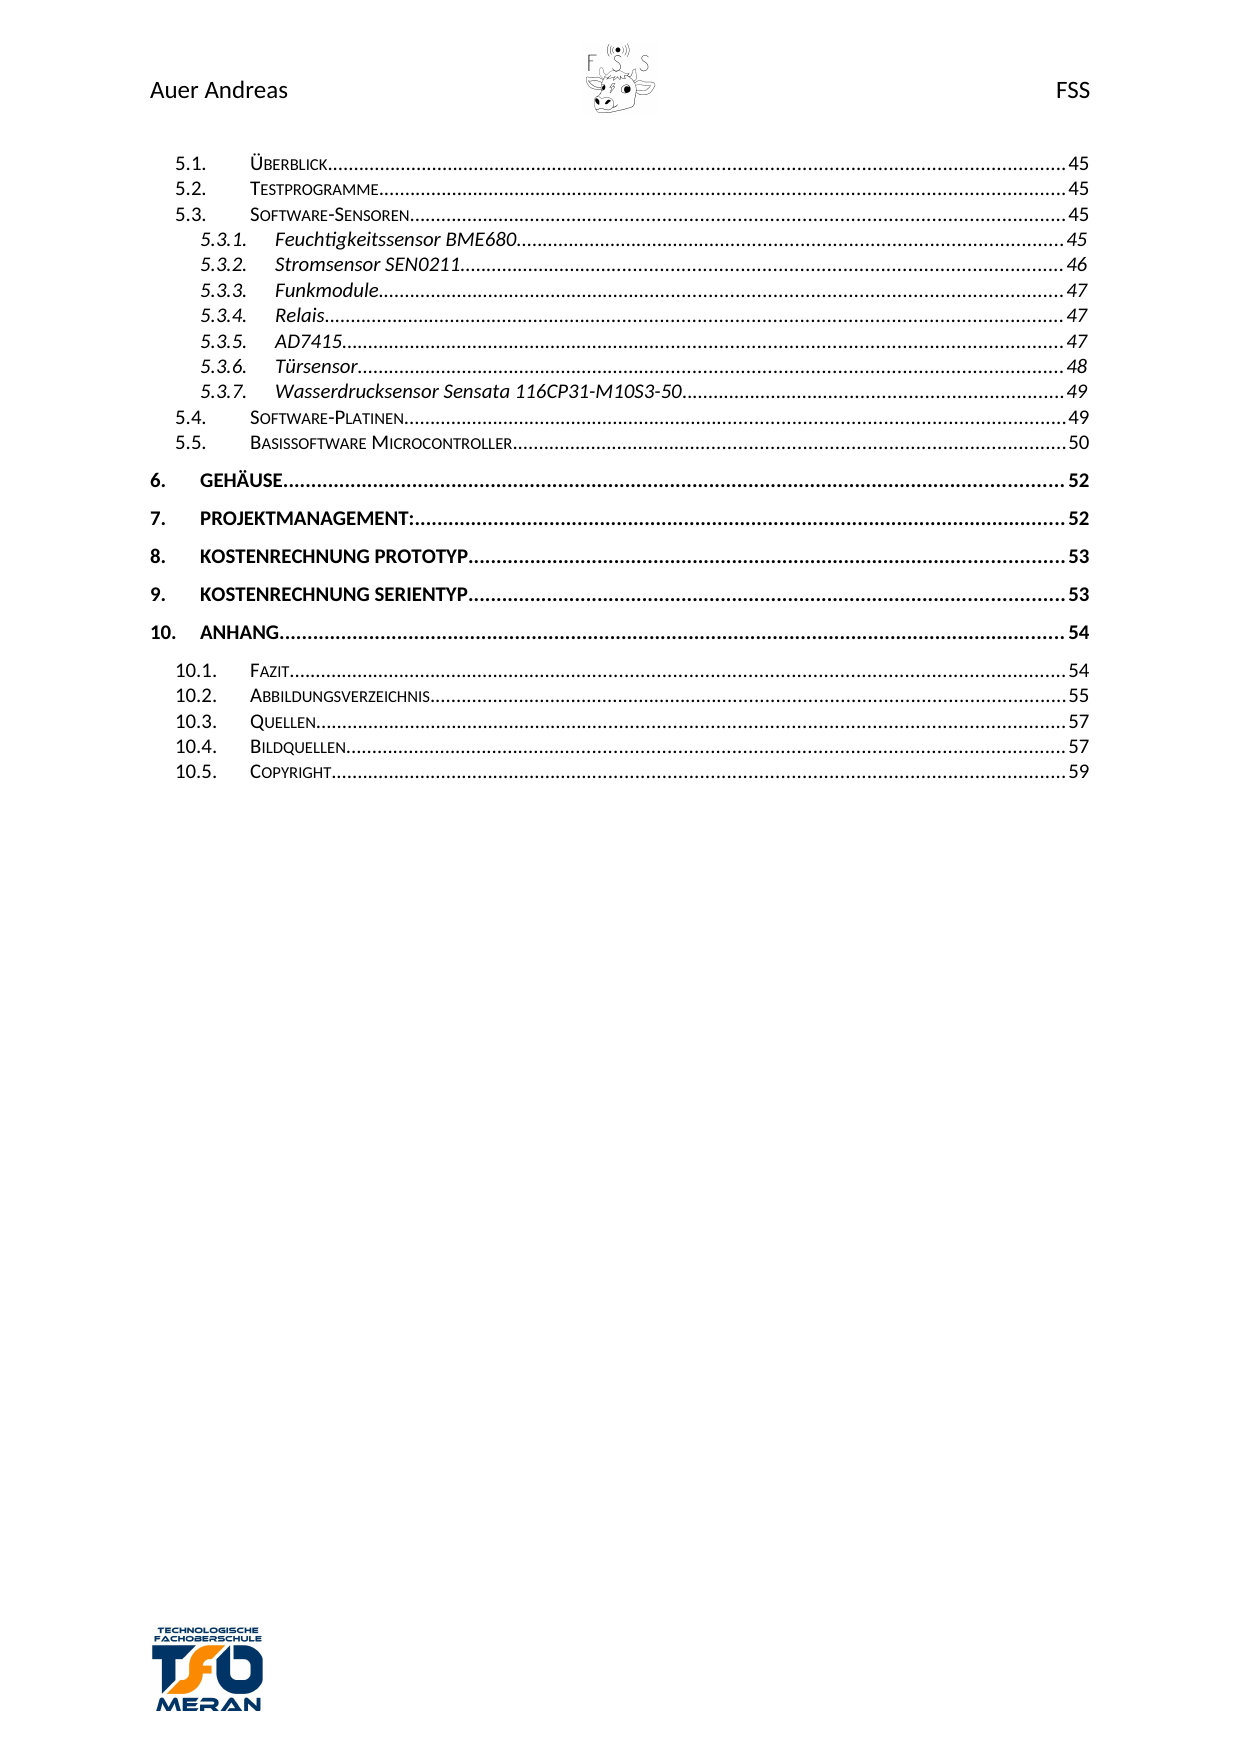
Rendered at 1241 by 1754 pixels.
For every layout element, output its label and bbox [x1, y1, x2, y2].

picture [581, 42, 659, 115]
picture [150, 1626, 263, 1711]
